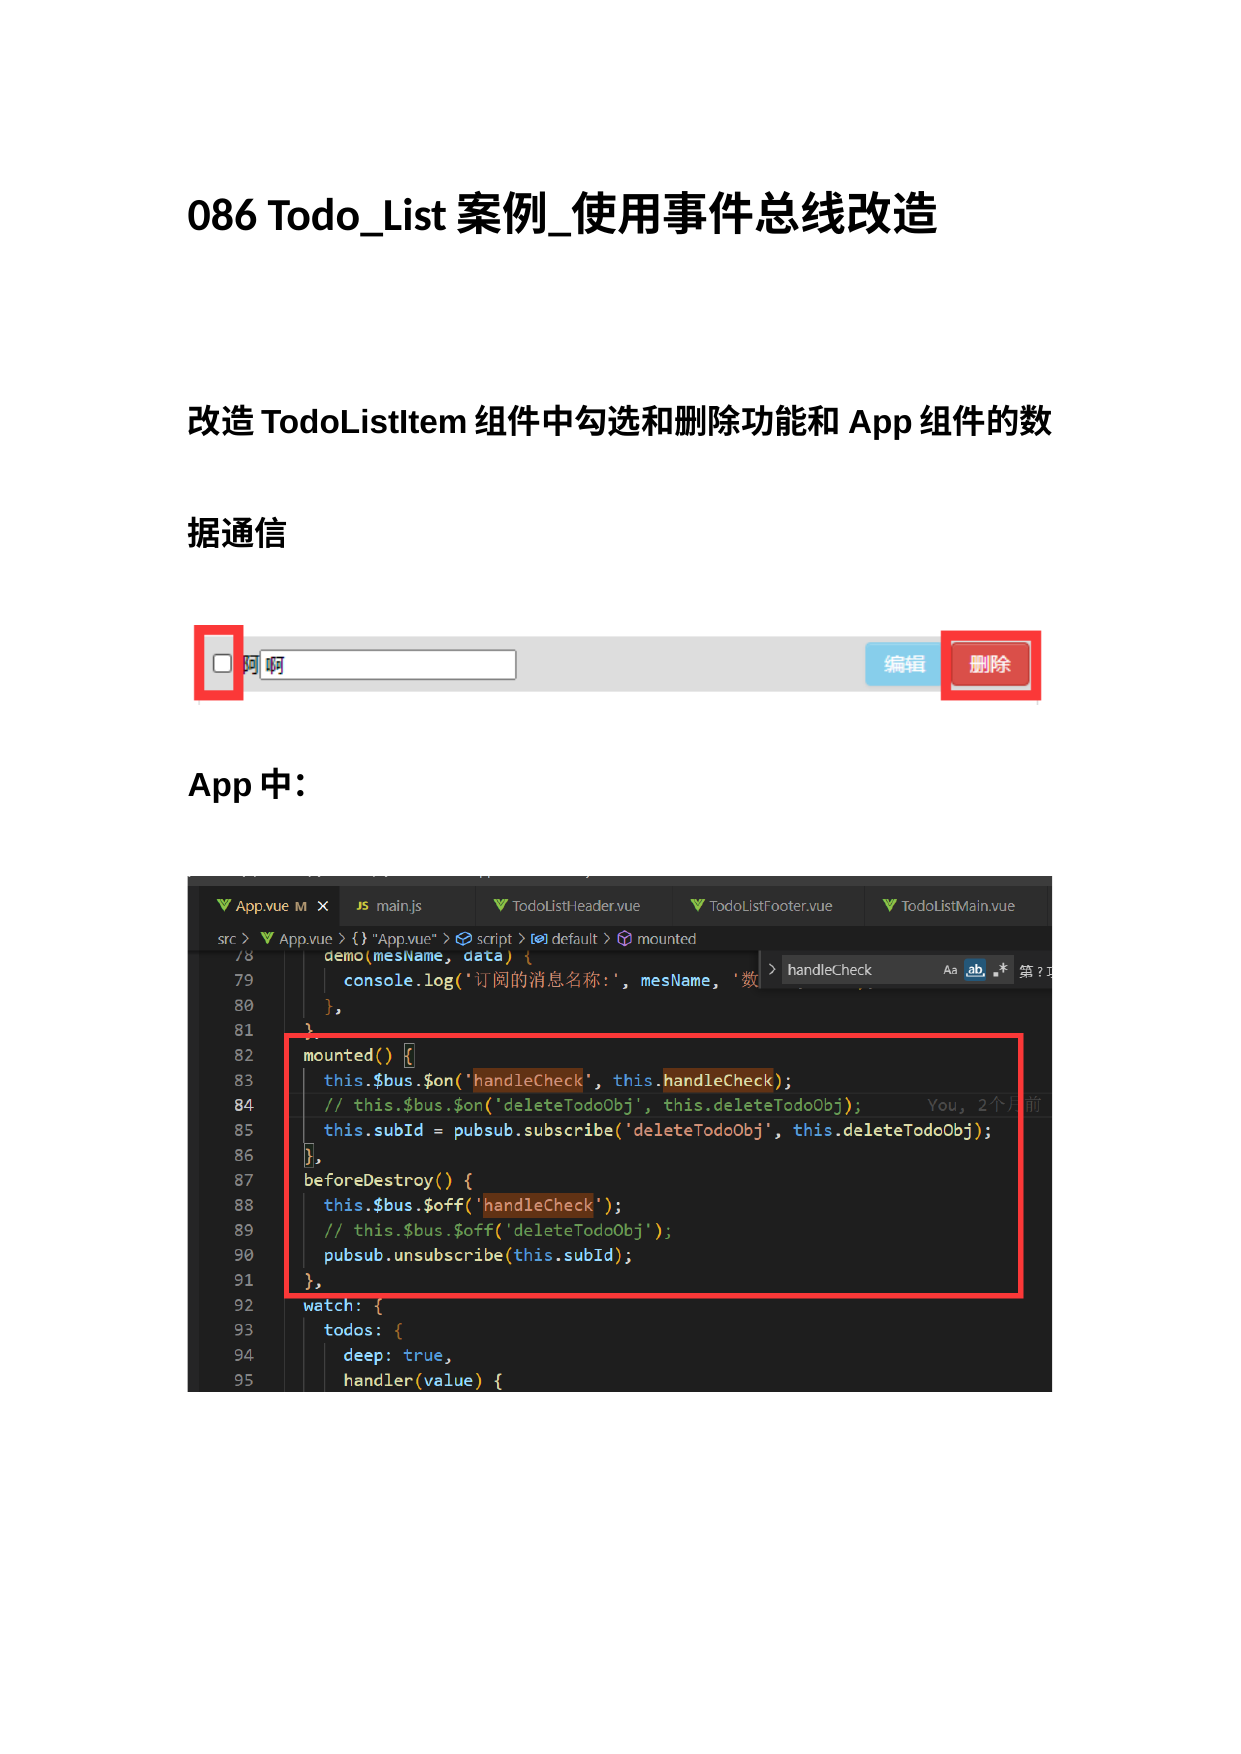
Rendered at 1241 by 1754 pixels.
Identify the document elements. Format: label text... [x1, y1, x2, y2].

subtitle App中： [187, 750, 1053, 815]
subtitle 改造TodoListItem组件中勾选和删除功能和App组件的数据通信 [187, 387, 1053, 563]
picture [187, 625, 1053, 705]
subtitle 086 Todo_List案例_使用事件总线改造 [187, 162, 1053, 259]
picture [187, 876, 1053, 1392]
